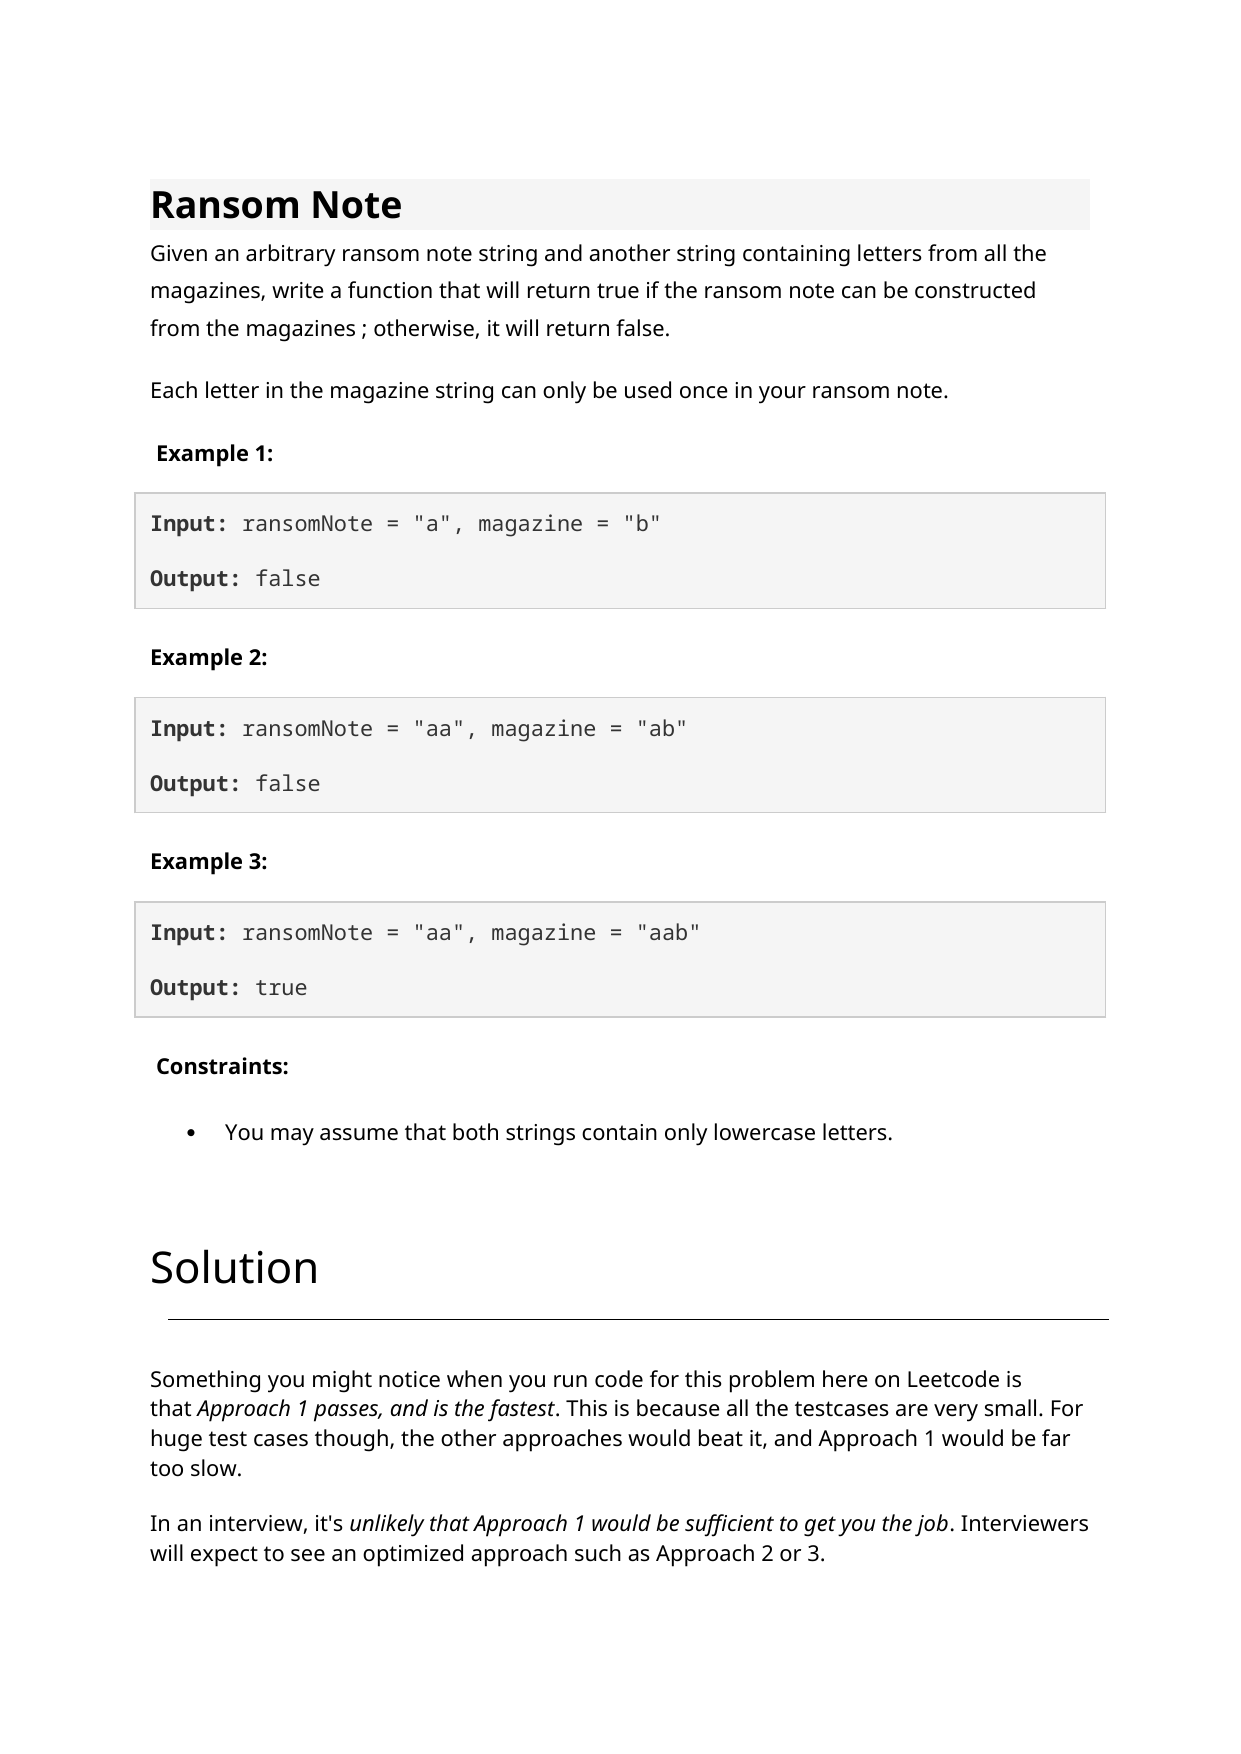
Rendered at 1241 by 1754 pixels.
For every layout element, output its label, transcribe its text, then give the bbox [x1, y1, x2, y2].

text Output: true [136, 956, 1105, 1016]
text In an interview, it's unlikely that Approach 1 would be sufficient to get you the job. Interviewers will expect to see an optimized approach such as Approach 2 or 3. [150, 1508, 1090, 1567]
text Input: ransomNote = "aa", magazine = "aab" [136, 903, 1105, 947]
text Each letter in the magazine string can only be used once in your ransom note. [150, 367, 1090, 405]
text Given an arbitrary ransom note string and another string containing letters from all the magazines, write a function that will return true if the ransom note can be constructed from the magazines ; otherwise, it will return false. [150, 230, 1090, 342]
text Input: ransomNote = "aa", magazine = "ab" [136, 698, 1105, 743]
text Example 3: [150, 838, 1090, 876]
text Output: false [136, 547, 1105, 608]
text Input: ransomNote = "a", magazine = "b" [136, 494, 1105, 538]
subtitle Solution [150, 1236, 1090, 1296]
text Example 1: [150, 430, 1090, 467]
text Ransom Note [150, 179, 1090, 230]
list You may assume that both strings contain only lowercase letters. [187, 1109, 1090, 1147]
text Output: false [136, 751, 1105, 812]
text Something you might notice when you run code for this problem here on Leetcode is that Approach 1 passes, and is the fastest. This is because all the testcases are very small. For huge test cases though, the other approaches would beat it, and Approach 1 would be far too slow. [150, 1364, 1090, 1483]
text Constraints: [150, 1043, 1090, 1080]
text Example 2: [150, 634, 1090, 672]
